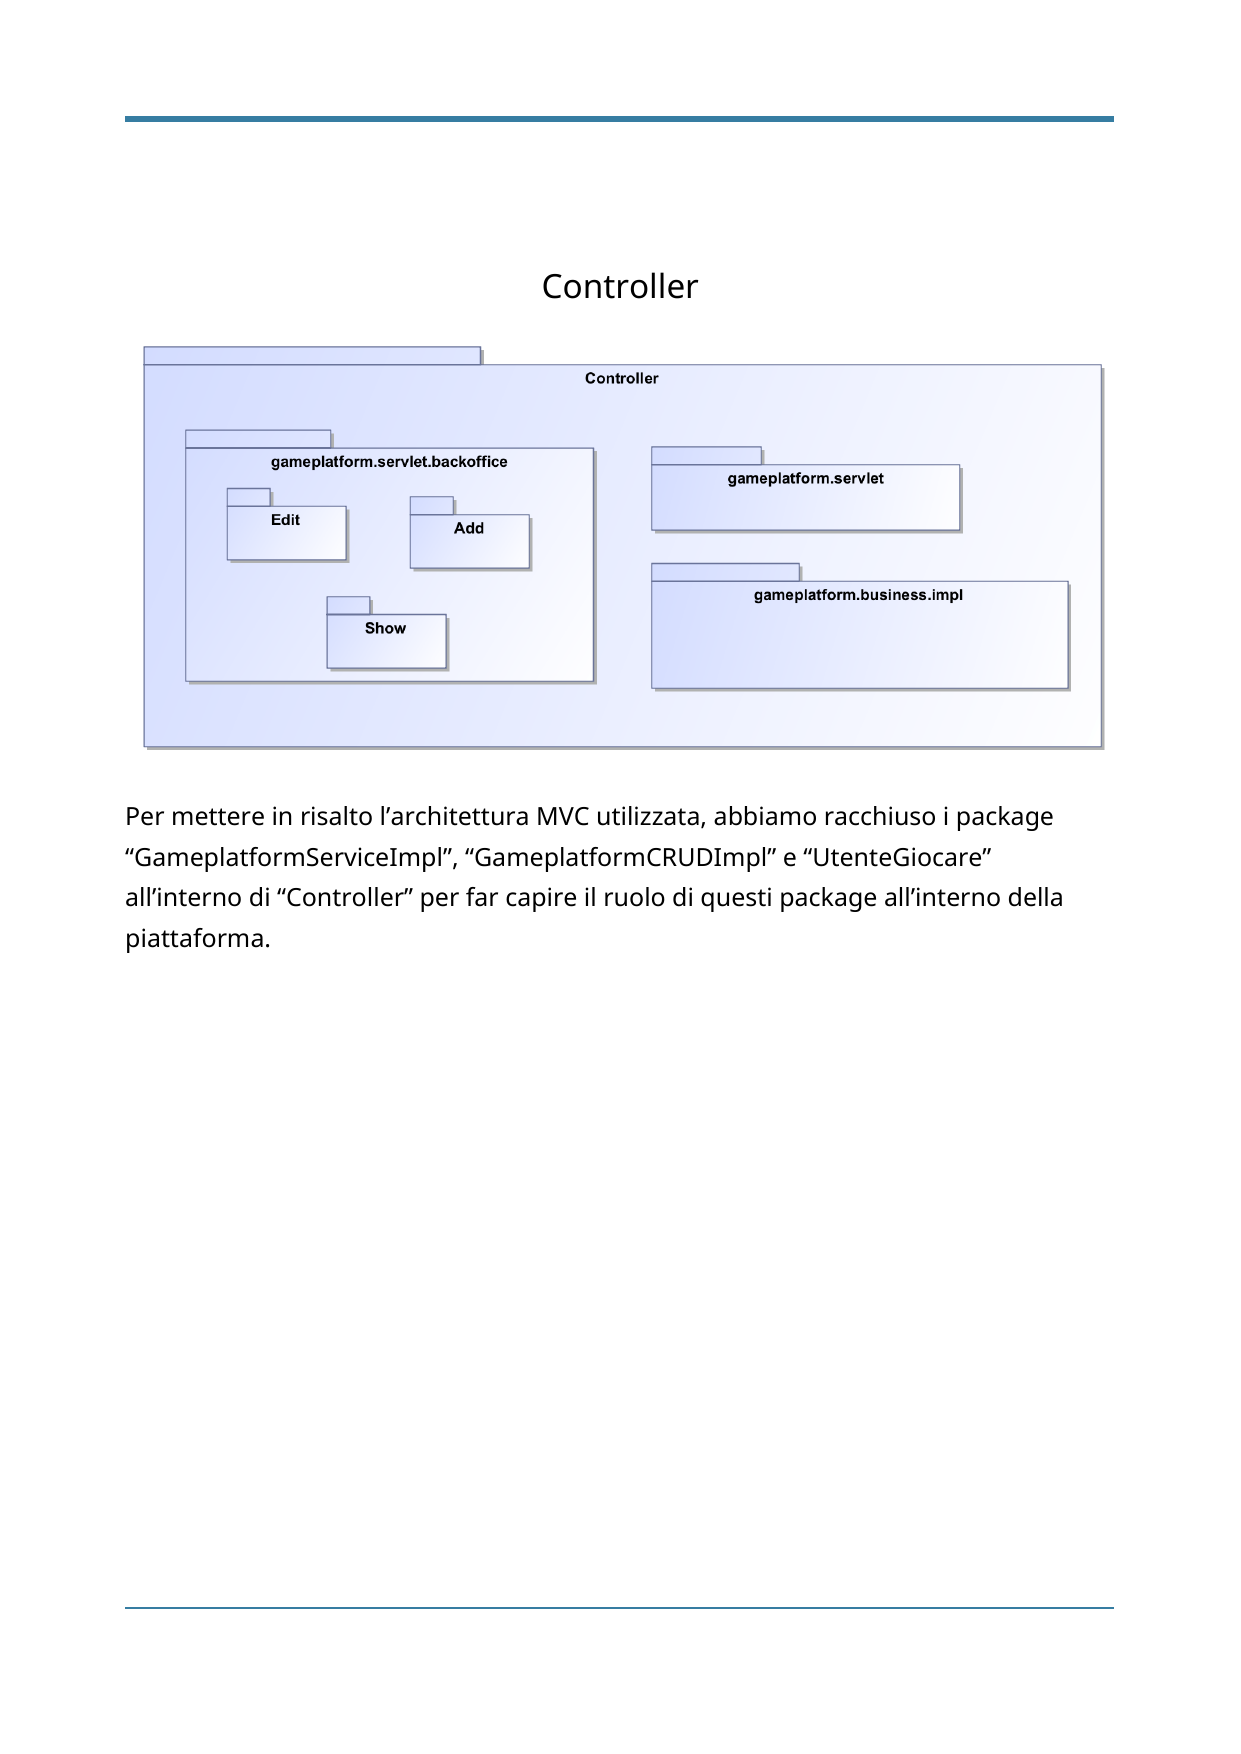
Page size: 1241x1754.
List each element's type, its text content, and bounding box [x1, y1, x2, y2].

picture [126, 335, 1115, 774]
text Per mettere in risalto l’architettura MVC utilizzata, abbiamo racchiuso i package “GameplatformServiceImpl”, “GameplatformCRUDImpl” e “UtenteGiocare” all’interno di “Controller” per far capire il ruolo di questi package all’interno della piattaforma. [125, 798, 1115, 955]
text Controller [125, 262, 1115, 308]
